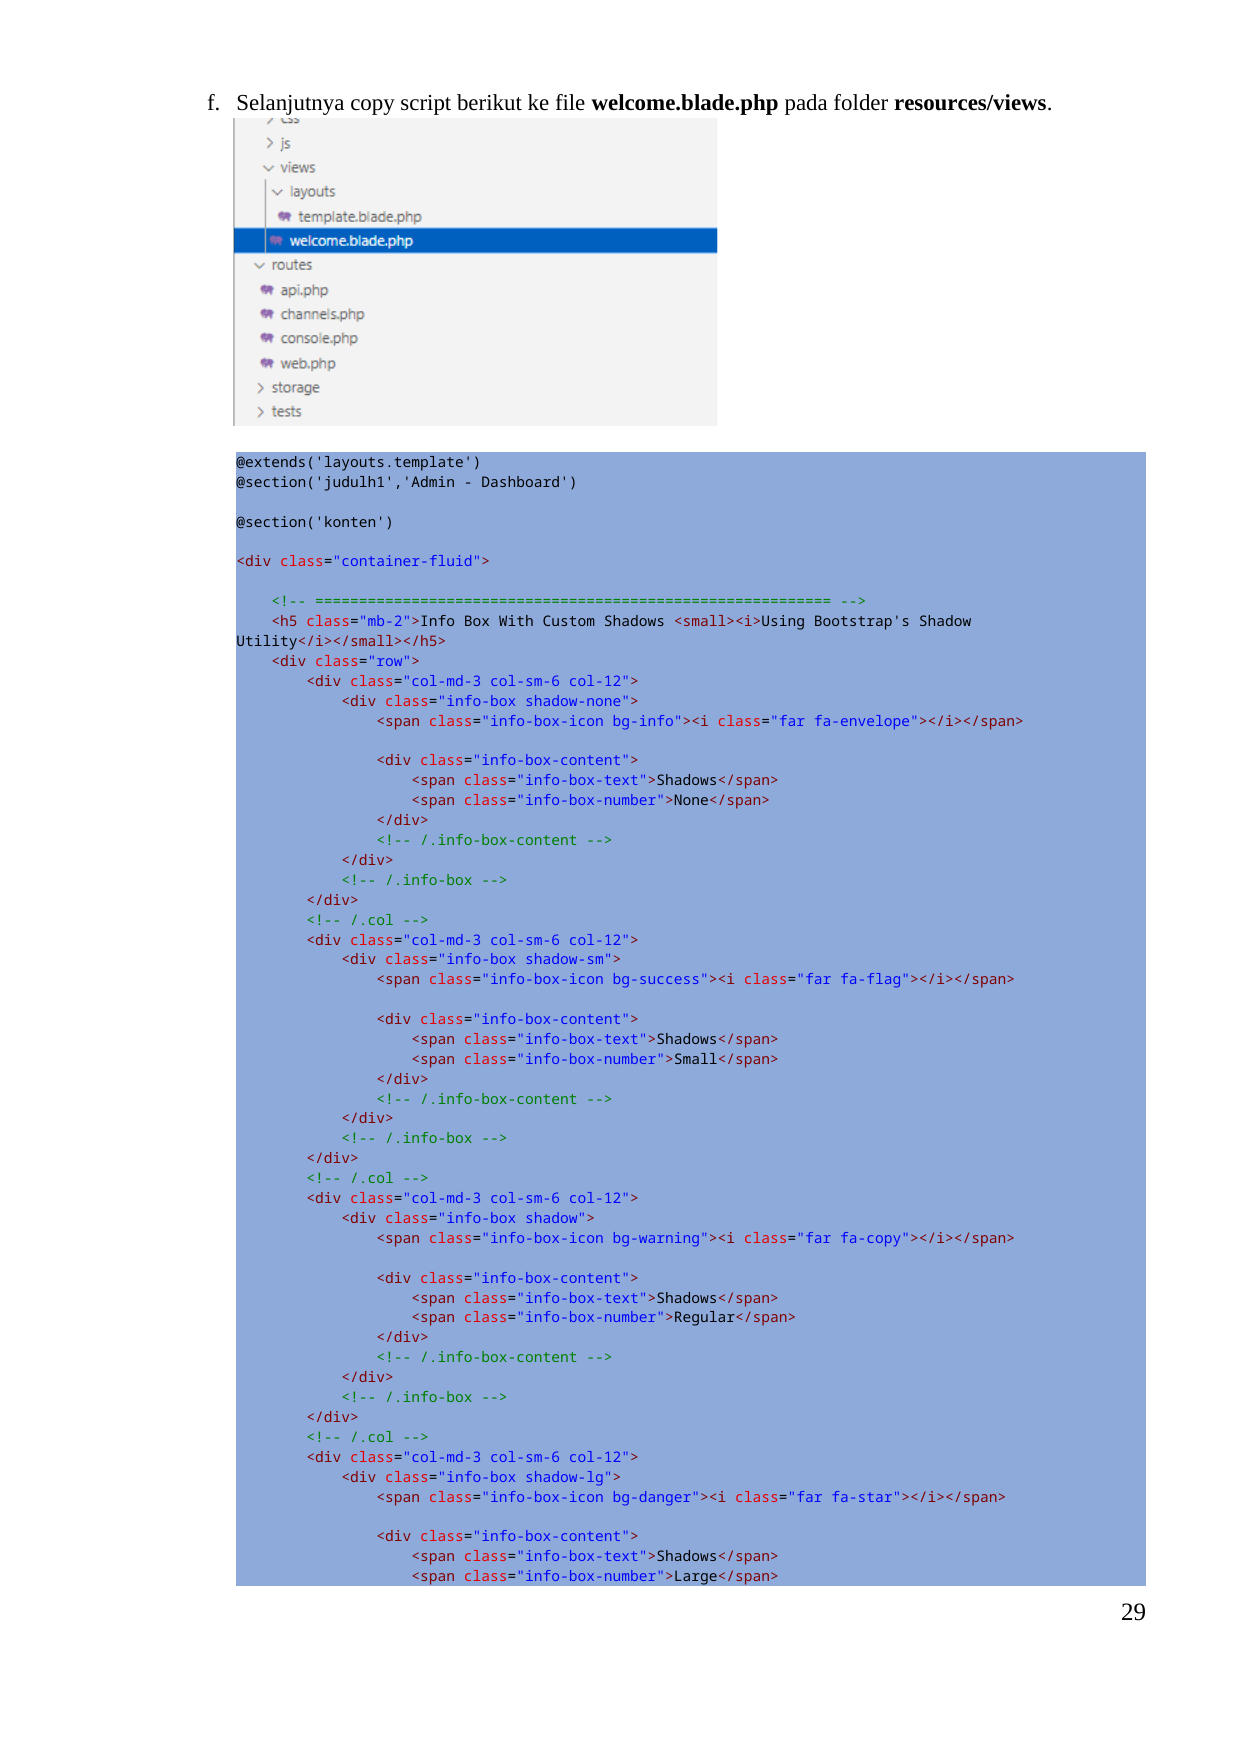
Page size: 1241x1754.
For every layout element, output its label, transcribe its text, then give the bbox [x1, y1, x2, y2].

text <!-- /.col --> [236, 1427, 1146, 1447]
text <!-- /.info-box --> [236, 869, 1146, 889]
text </div> [236, 1148, 1146, 1168]
text @section('judulh1','Admin - Dashboard') [236, 472, 1146, 492]
list Selanjutnya copy script berikut ke file welcome.blade.php pada folder resources/views. [207, 89, 1146, 115]
text <span class="info-box-icon bg-info"><i class="far fa-envelope"></i></span> [236, 710, 1146, 730]
picture [233, 118, 728, 426]
text </div> [236, 1108, 1146, 1128]
text <div class="col-md-3 col-sm-6 col-12"> [236, 1447, 1146, 1466]
text <!-- /.col --> [236, 909, 1146, 929]
text <!-- /.col --> [236, 1168, 1146, 1188]
text <div class="info-box shadow-lg"> [236, 1466, 1146, 1486]
text <span class="info-box-number">Regular</span> [236, 1307, 1146, 1327]
text <div class="col-md-3 col-sm-6 col-12"> [236, 1188, 1146, 1208]
text </div> [236, 810, 1146, 830]
text <!-- /.info-box --> [236, 1128, 1146, 1148]
text <span class="info-box-text">Shadows</span> [236, 770, 1146, 790]
text <div class="container-fluid"> [236, 551, 1146, 571]
text <span class="info-box-icon bg-success"><i class="far fa-flag"></i></span> [236, 969, 1146, 989]
text </div> [236, 1327, 1146, 1347]
text <div class="row"> [236, 651, 1146, 671]
text <span class="info-box-number">Small</span> [236, 1049, 1146, 1068]
text <div class="col-md-3 col-sm-6 col-12"> [236, 671, 1146, 691]
text <!-- =========================================================== --> [236, 591, 1146, 611]
text <!-- /.info-box-content --> [236, 830, 1146, 850]
text <div class="info-box-content"> [236, 750, 1146, 770]
text <div class="info-box shadow-sm"> [236, 949, 1146, 969]
text </div> [236, 889, 1146, 909]
text @section('konten') [236, 511, 1146, 531]
text </div> [236, 1367, 1146, 1387]
text <div class="info-box shadow-none"> [236, 691, 1146, 710]
text <!-- /.info-box-content --> [236, 1347, 1146, 1367]
text <div class="info-box-content"> [236, 1009, 1146, 1029]
text <!-- /.info-box --> [236, 1387, 1146, 1407]
text <span class="info-box-text">Shadows</span> [236, 1029, 1146, 1049]
text <span class="info-box-icon bg-warning"><i class="far fa-copy"></i></span> [236, 1228, 1146, 1248]
text </div> [236, 850, 1146, 869]
text <span class="info-box-number">None</span> [236, 790, 1146, 810]
text <!-- /.info-box-content --> [236, 1088, 1146, 1108]
text <div class="info-box-content"> [236, 1526, 1146, 1546]
text </div> [236, 1068, 1146, 1088]
text <span class="info-box-number">Large</span> [236, 1566, 1146, 1586]
text <span class="info-box-icon bg-danger"><i class="far fa-star"></i></span> [236, 1486, 1146, 1506]
text <span class="info-box-text">Shadows</span> [236, 1287, 1146, 1307]
text <div class="info-box shadow"> [236, 1208, 1146, 1228]
text <span class="info-box-text">Shadows</span> [236, 1546, 1146, 1566]
text <div class="info-box-content"> [236, 1267, 1146, 1287]
text @extends('layouts.template') [236, 452, 1146, 472]
text </div> [236, 1407, 1146, 1427]
text <div class="col-md-3 col-sm-6 col-12"> [236, 929, 1146, 949]
text <h5 class="mb-2">Info Box With Custom Shadows <small><i>Using Bootstrap's Shadow Utility</i></small></h5> [236, 611, 1146, 651]
